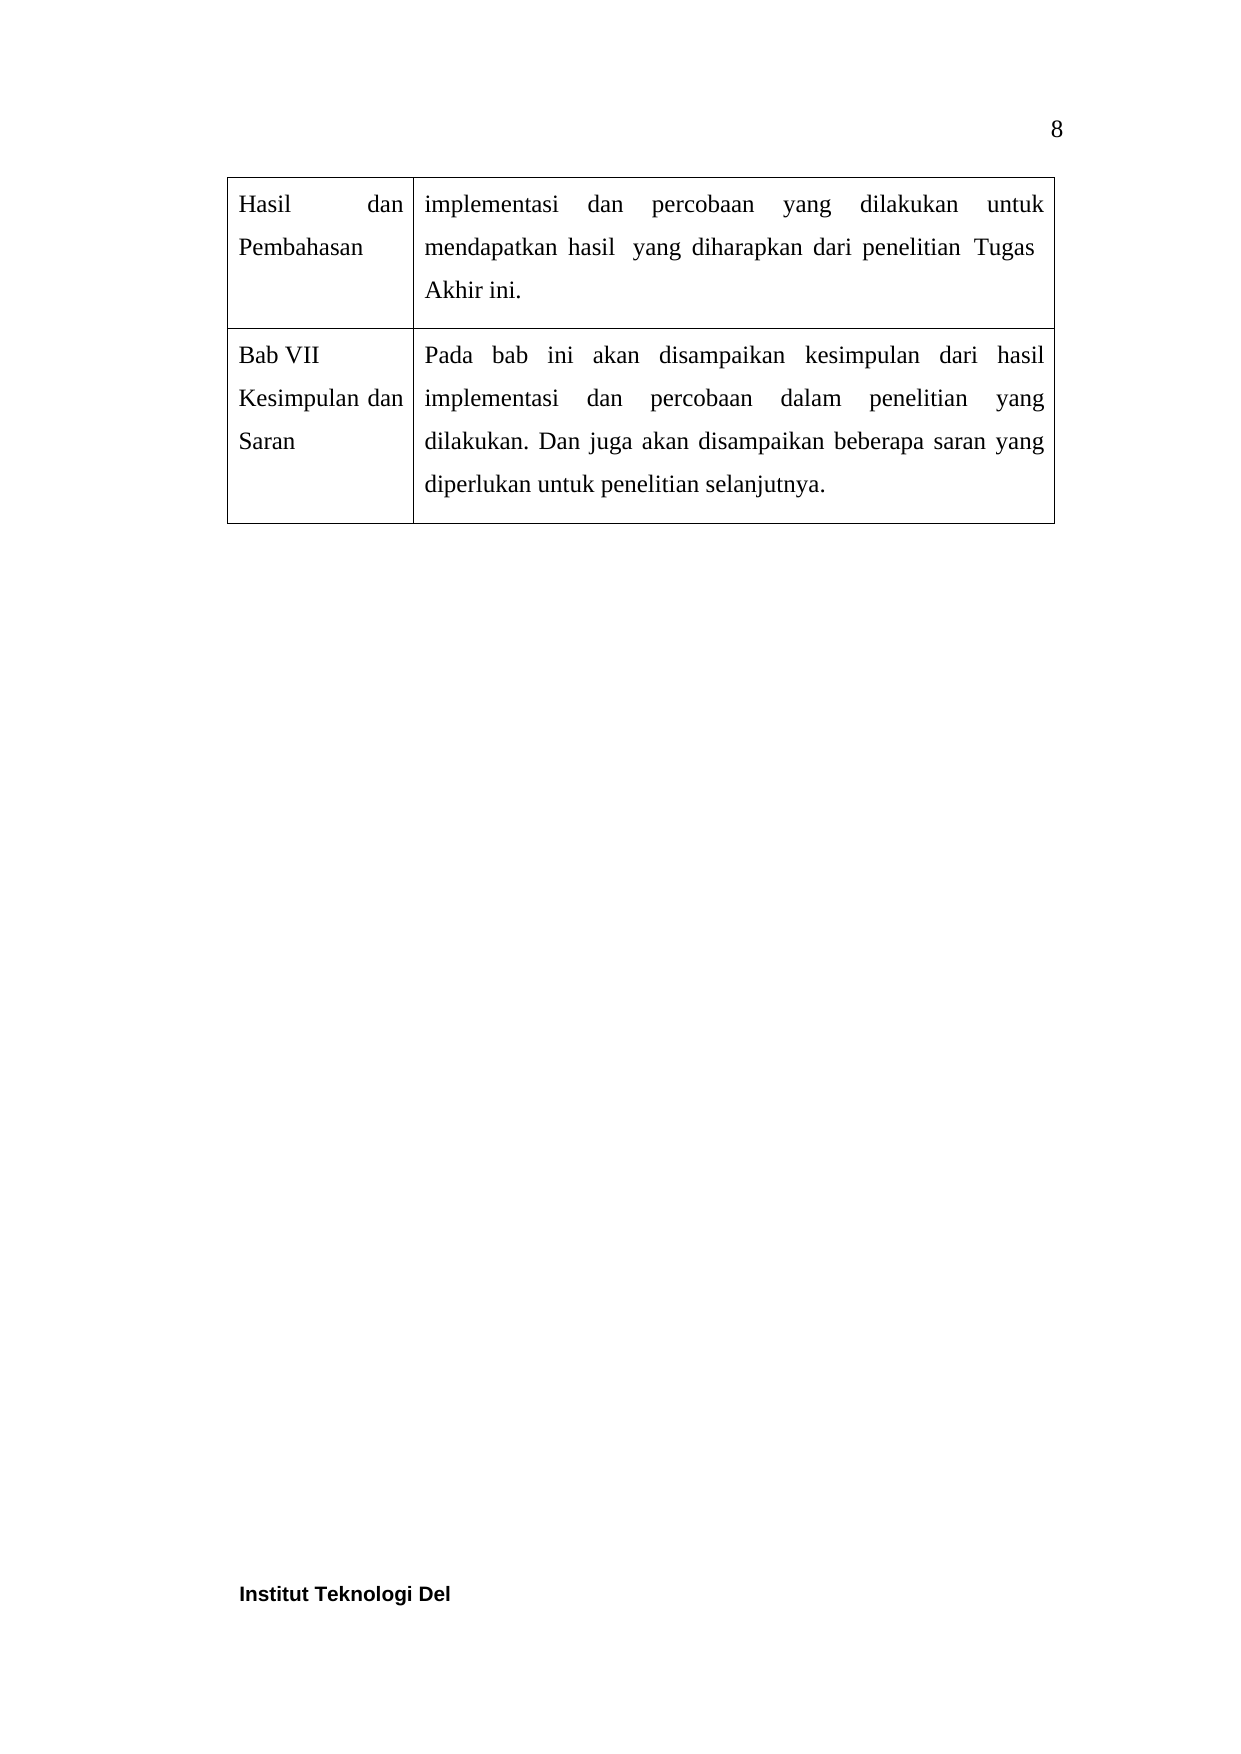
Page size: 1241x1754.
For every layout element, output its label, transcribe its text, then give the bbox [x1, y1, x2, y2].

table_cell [228, 178, 413, 328]
table_cell Bab VII Kesimpulan dan Saran [228, 329, 413, 523]
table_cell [414, 178, 1054, 328]
table_cell Pada bab ini akan disampaikan kesimpulan dari hasil implementasi dan percobaan dalam penelitian yang dilakukan. Dan juga akan disampaikan beberapa saran yang diperlukan untuk penelitian selanjutnya. [414, 329, 1054, 523]
